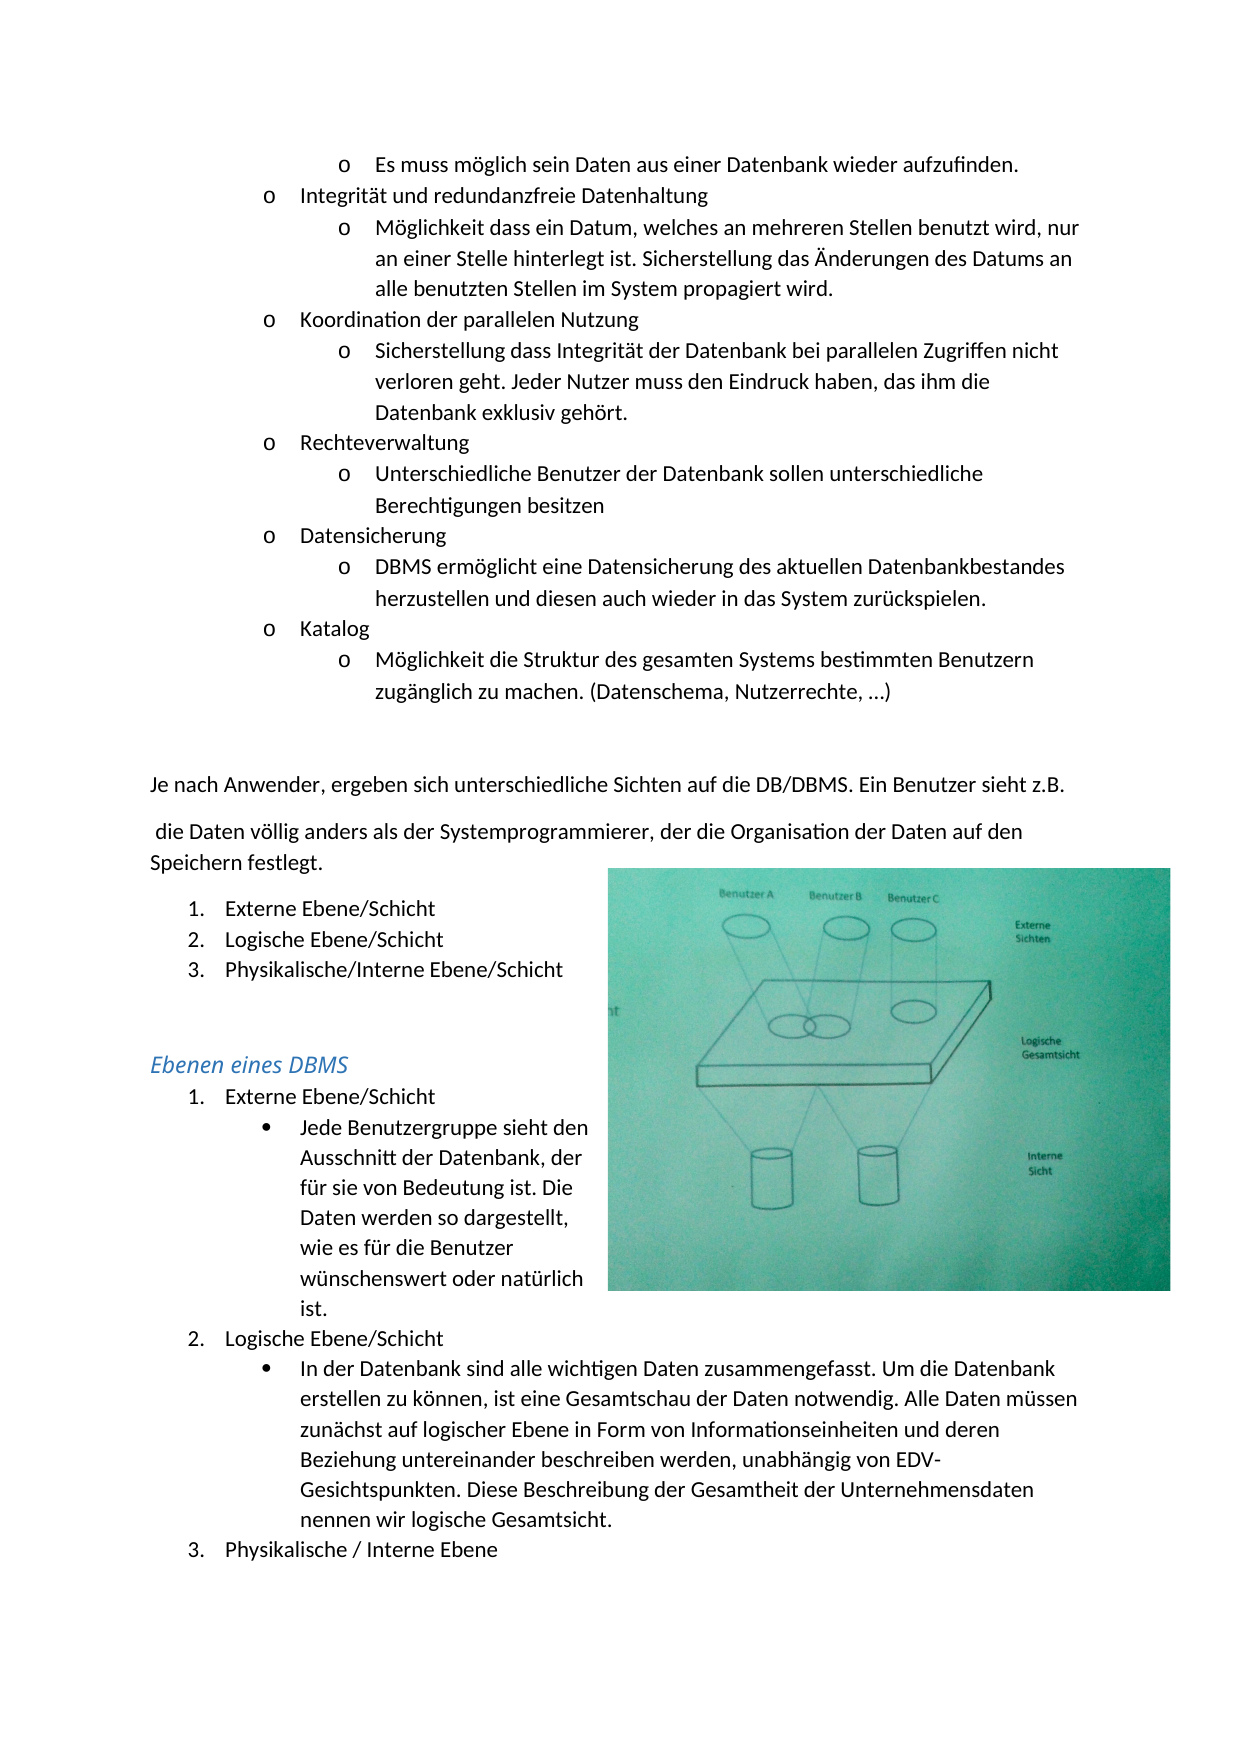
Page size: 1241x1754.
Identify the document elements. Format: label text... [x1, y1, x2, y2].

list Unterschiedliche Benutzer der Datenbank sollen unterschiedliche Berechtigungen besitzen [337, 459, 1090, 519]
list Logische Ebene/Schicht [187, 1324, 1090, 1352]
list Katalog [262, 614, 1090, 643]
list Integrität und redundanzfreie Datenhaltung [262, 181, 1090, 211]
list Logische Ebene/Schicht [187, 925, 607, 953]
picture [607, 868, 1171, 1291]
list Möglichkeit dass ein Datum, welches an mehreren Stellen benutzt wird, nur an einer Stelle hinterlegt ist. Sicherstellung das Änderungen des Datums an alle benutzten Stellen im System propagiert wird. [337, 213, 1090, 302]
list Sicherstellung dass Integrität der Datenbank bei parallelen Zugriffen nicht verloren geht. Jeder Nutzer muss den Eindruck haben, das ihm die Datenbank exklusiv gehört. [337, 336, 1090, 426]
list Externe Ebene/Schicht [187, 1082, 607, 1110]
list DBMS ermöglicht eine Datensicherung des aktuellen Datenbankbestandes herzustellen und diesen auch wieder in das System zurückspielen. [337, 552, 1090, 612]
list Externe Ebene/Schicht [187, 894, 607, 922]
list Jede Benutzergruppe sieht den Ausschnitt der Datenbank, der für sie von Bedeutung ist. Die Daten werden so dargestellt, wie es für die Benutzer wünschenswert oder natürlich ist. [262, 1113, 1090, 1322]
list In der Datenbank sind alle wichtigen Daten zusammengefasst. Um die Datenbank erstellen zu können, ist eine Gesamtschau der Daten notwendig. Alle Daten müssen zunächst auf logischer Ebene in Form von Informationseinheiten und deren Beziehung untereinander beschreiben werden, unabhängig von EDV-Gesichtspunkten. Diese Beschreibung der Gesamtheit der Unternehmensdaten nennen wir logische Gesamtsicht. [262, 1354, 1090, 1533]
list Rechteverwaltung [262, 428, 1090, 457]
list Koordination der parallelen Nutzung [262, 305, 1090, 334]
subtitle Ebenen eines DBMS [150, 1049, 607, 1080]
list Datensicherung [262, 521, 1090, 550]
list Es muss möglich sein Daten aus einer Datenbank wieder aufzufinden. [337, 150, 1090, 179]
list Physikalische / Interne Ebene [187, 1536, 1090, 1563]
list Physikalische/Interne Ebene/Schicht [187, 955, 607, 983]
text die Daten völlig anders als der Systemprogrammierer, der die Organisation der Daten auf den Speichern festlegt. [150, 817, 1090, 876]
text Je nach Anwender, ergeben sich unterschiedliche Sichten auf die DB/DBMS. Ein Benutzer sieht z.B. [150, 771, 1090, 798]
list Möglichkeit die Struktur des gesamten Systems bestimmten Benutzern zugänglich zu machen. (Datenschema, Nutzerrechte, …) [337, 645, 1090, 705]
